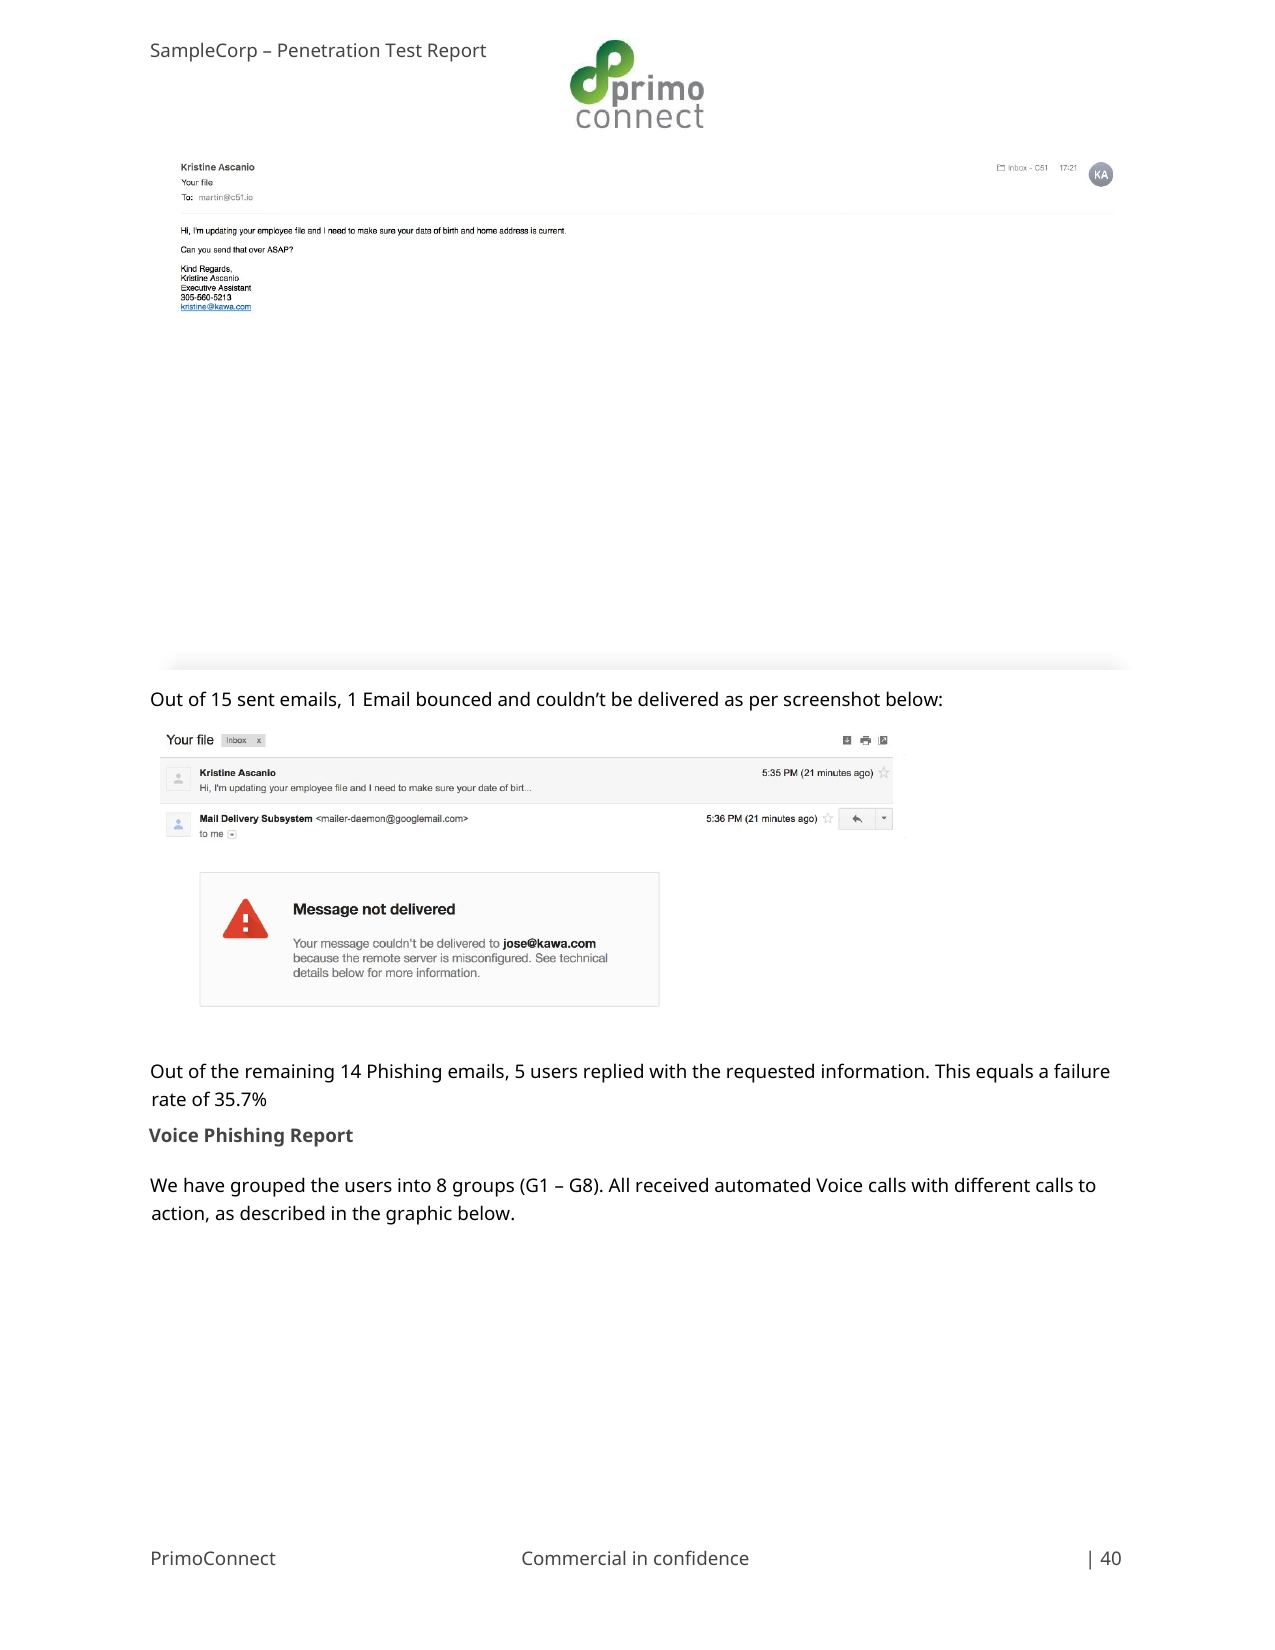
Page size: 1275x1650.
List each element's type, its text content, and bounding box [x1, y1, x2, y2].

picture [154, 727, 906, 1042]
picture [157, 150, 1132, 670]
text Out of 15 sent emails, 1 Email bounced and couldn’t be delivered as per screenshot below: [150, 686, 1132, 712]
subtitle Voice Phishing Report [148, 1123, 1132, 1148]
text Out of the remaining 14 Phishing emails, 5 users replied with the requested information. This equals a failure rate of 35.7% [150, 1058, 1119, 1112]
picture [568, 37, 705, 131]
text We have grouped the users into 8 groups (G1 – G8). All received automated Voice calls with different calls to action, as described in the graphic below. [150, 1172, 1119, 1226]
